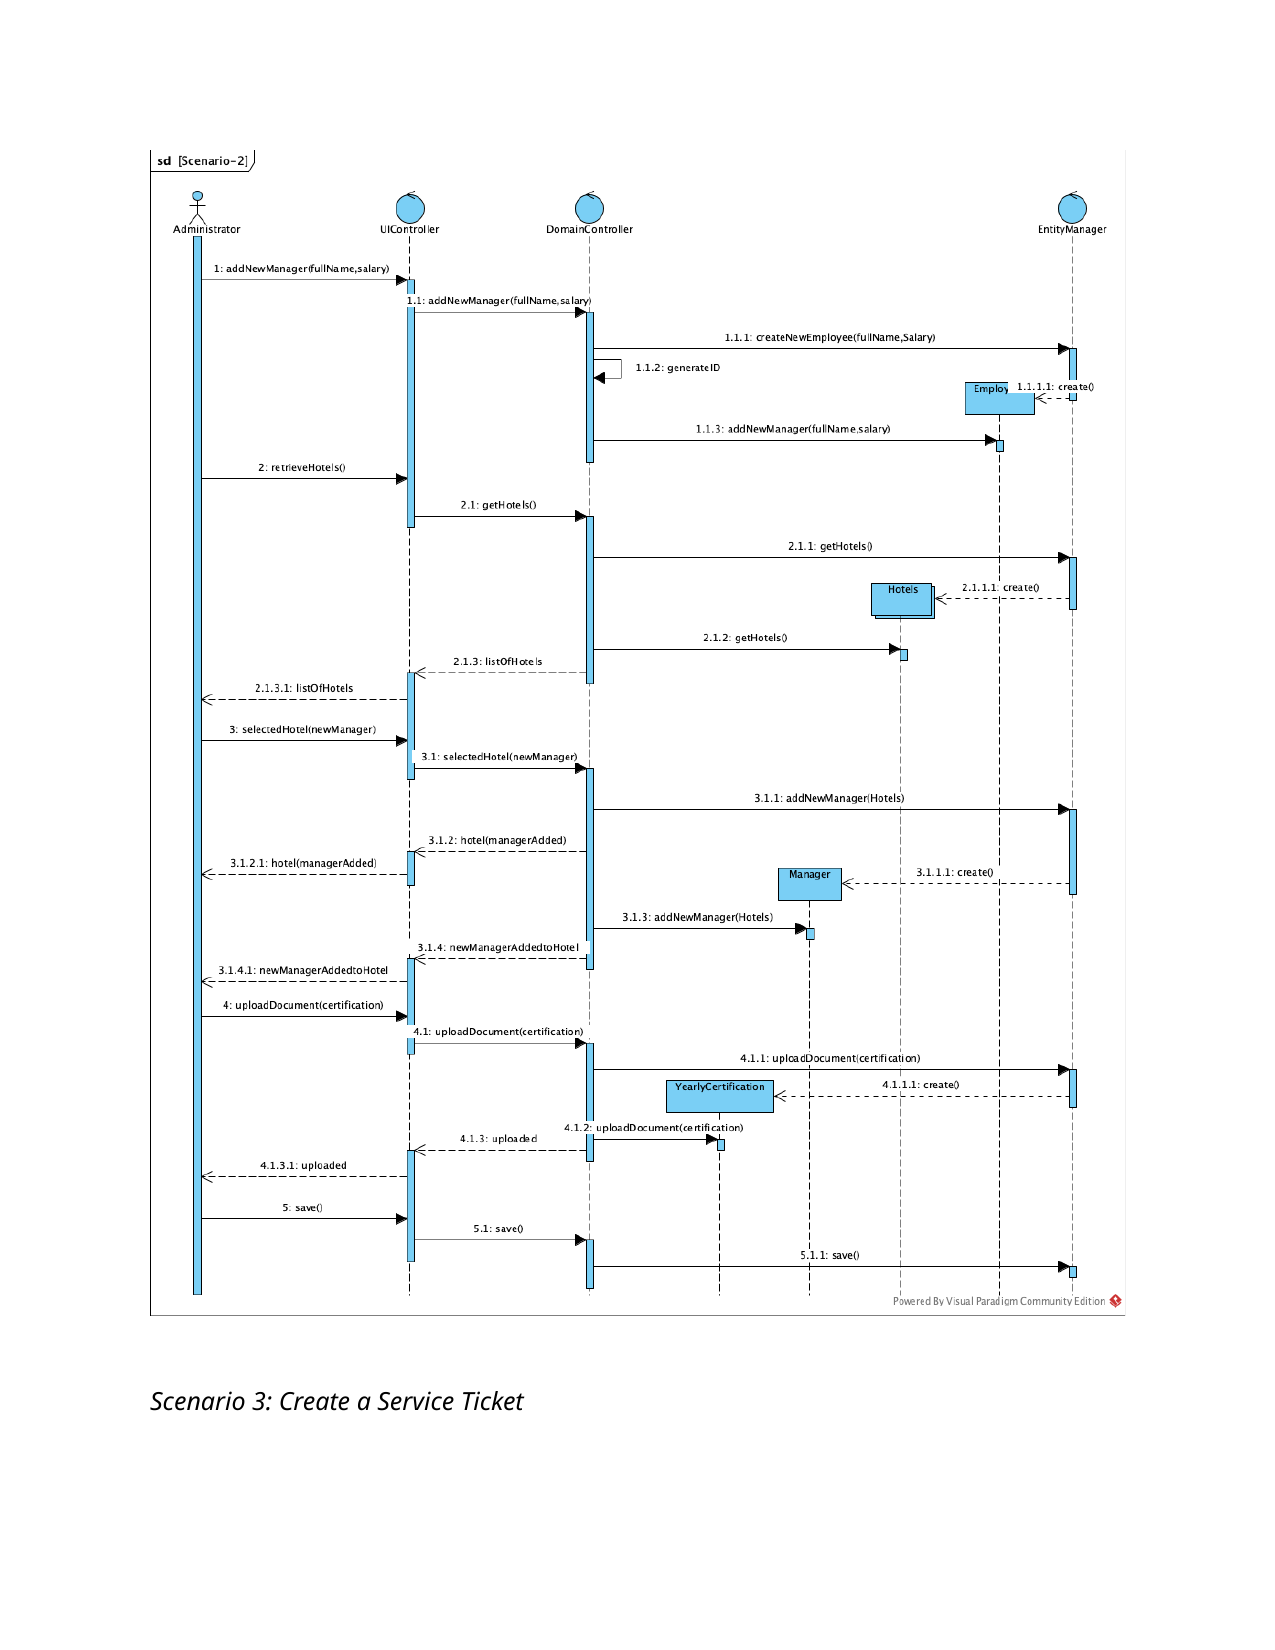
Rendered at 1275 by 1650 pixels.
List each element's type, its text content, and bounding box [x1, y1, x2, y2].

text Scenario 3: Create a Service Ticket [150, 1383, 1125, 1417]
picture [150, 150, 1125, 1316]
